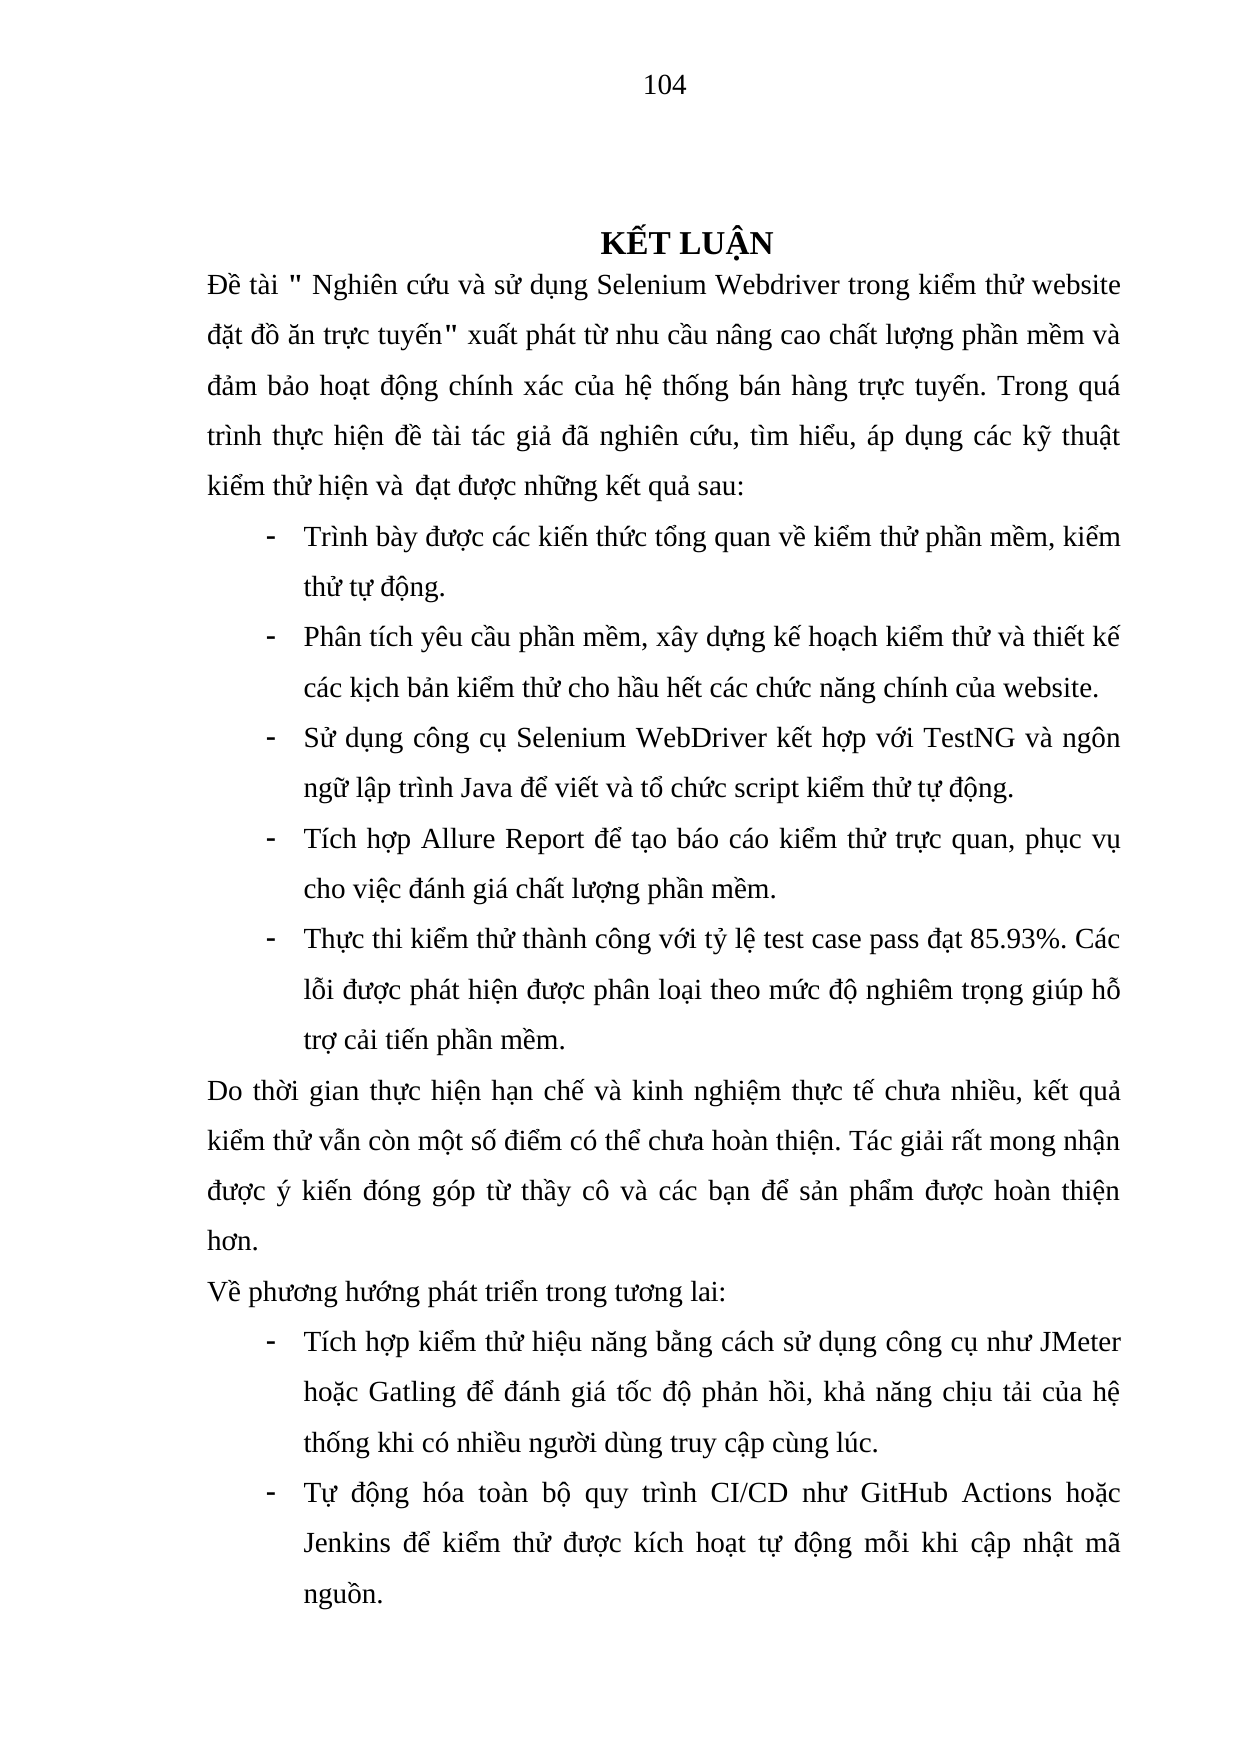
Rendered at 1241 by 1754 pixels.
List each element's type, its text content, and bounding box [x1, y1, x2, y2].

list Tích hợp kiểm thử hiệu năng bằng cách sử dụng công cụ như JMeter hoặc Gatling để đánh giá tốc độ phản hồi, khả năng chịu tải của hệ thống khi có nhiều người dùng truy cập cùng lúc. [266, 1324, 1122, 1458]
list Phân tích yêu cầu phần mềm, xây dựng kế hoạch kiểm thử và thiết kế các kịch bản kiểm thử cho hầu hết các chức năng chính của website. [266, 619, 1122, 703]
list Tích hợp Allure Report để tạo báo cáo kiểm thử trực quan, phục vụ cho việc đánh giá chất lượng phần mềm. [266, 821, 1122, 905]
list Sử dụng công cụ Selenium WebDriver kết hợp với TestNG và ngôn ngữ lập trình Java để viết và tổ chức script kiểm thử tự động. [266, 720, 1122, 804]
list Đề tài " Nghiên cứu và sử dụng Selenium Webdriver trong kiểm thử website đặt đồ ăn trực tuyến" xuất phát từ nhu cầu nâng cao chất lượng phần mềm và đảm bảo hoạt động chính xác của hệ thống bán hàng trực tuyến. Trong quá trình thực hiện đề tài tác giả đã nghiên cứu, tìm hiểu, áp dụng các kỹ thuật kiểm thử hiện và đạt được những kết quả sau: [207, 267, 1122, 502]
list Thực thi kiểm thử thành công với tỷ lệ test case pass đạt 85.93%. Các lỗi được phát hiện được phân loại theo mức độ nghiêm trọng giúp hỗ trợ cải tiến phần mềm. [266, 922, 1122, 1056]
text Về phương hướng phát triển trong tương lai: [207, 1274, 1122, 1307]
text Do thời gian thực hiện hạn chế và kinh nghiệm thực tế chưa nhiều, kết quả kiểm thử vẫn còn một số điểm có thể chưa hoàn thiện. Tác giải rất mong nhận được ý kiến đóng góp từ thầy cô và các bạn để sản phẩm được hoàn thiện hơn. [207, 1073, 1122, 1257]
subtitle KẾT LUẬN [252, 223, 1122, 261]
list Trình bày được các kiến thức tổng quan về kiểm thử phần mềm, kiểm thử tự động. [266, 519, 1122, 603]
list Tự động hóa toàn bộ quy trình CI/CD như GitHub Actions hoặc Jenkins để kiểm thử được kích hoạt tự động mỗi khi cập nhật mã nguồn. [266, 1475, 1122, 1609]
